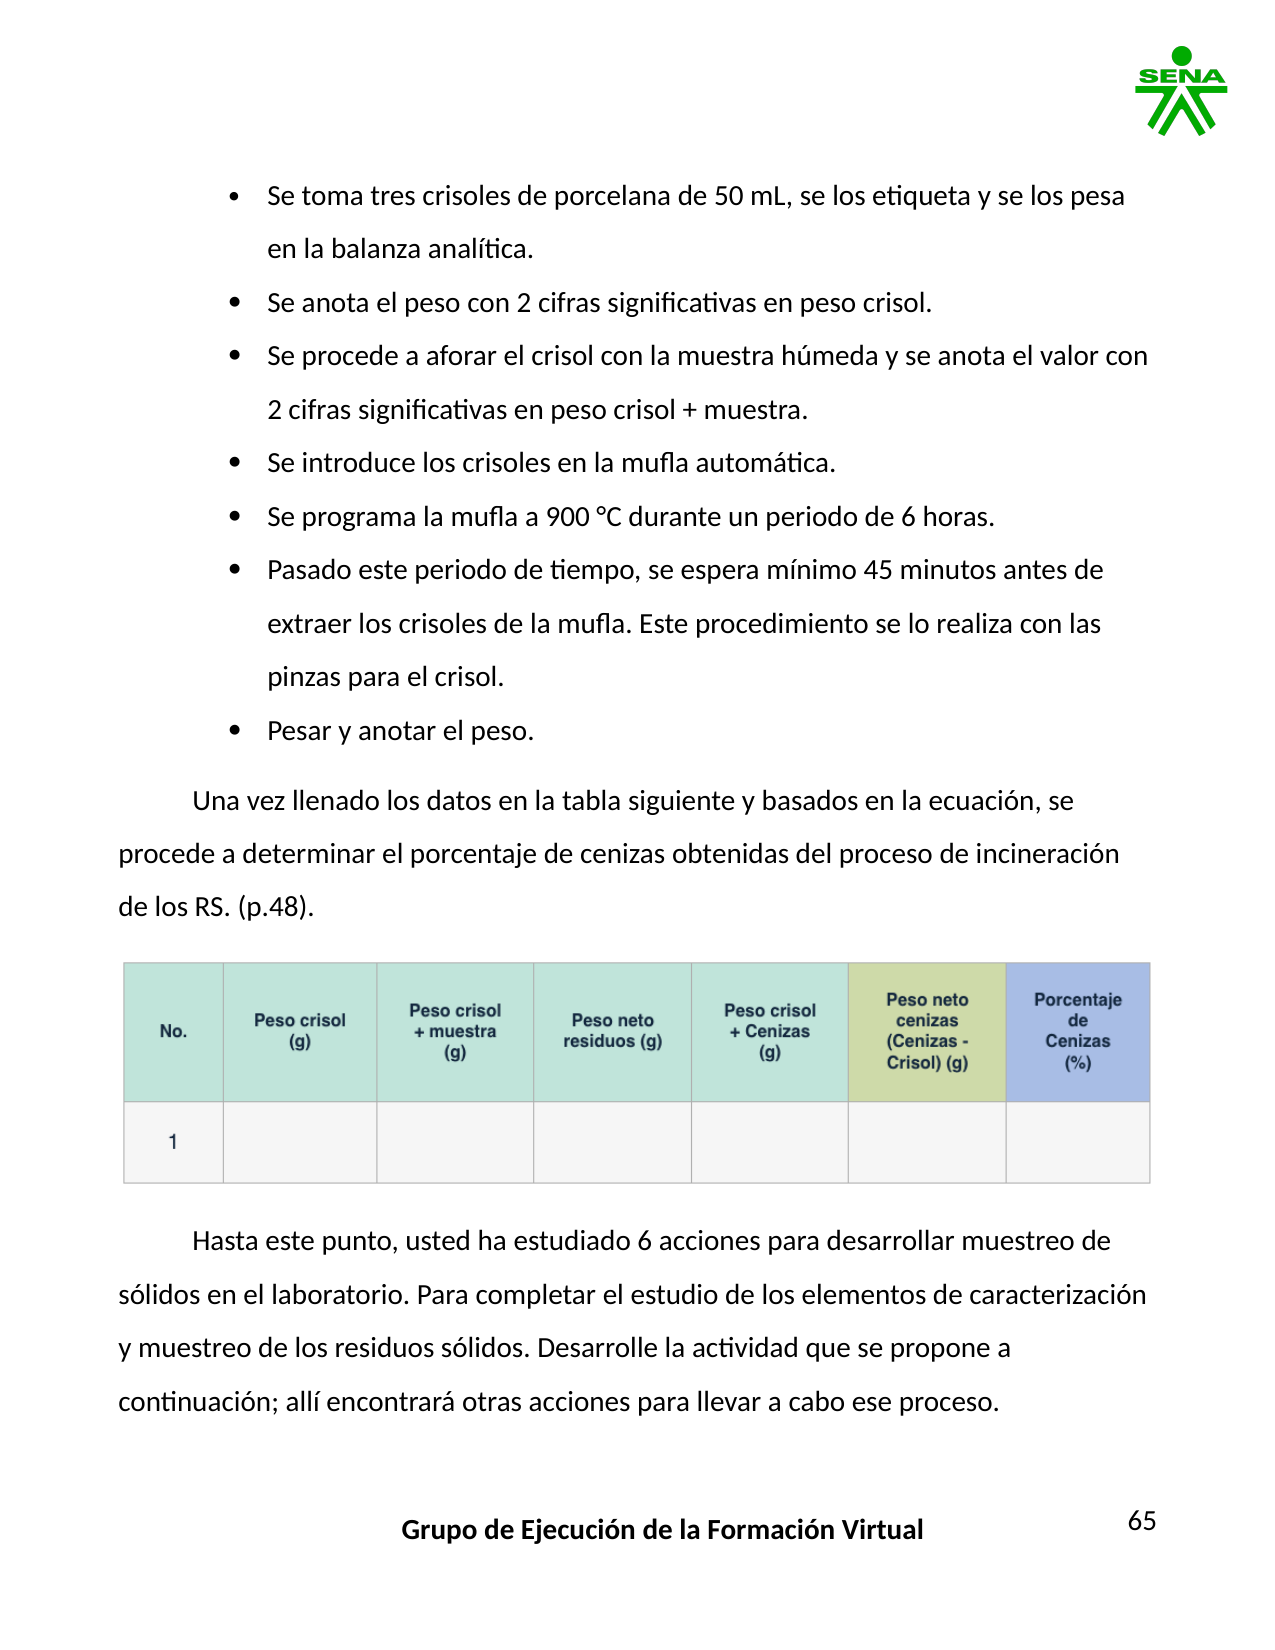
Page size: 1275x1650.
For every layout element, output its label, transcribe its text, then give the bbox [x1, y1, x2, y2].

text Una vez llenado los datos en la tabla siguiente y basados en la ecuación, se procede a determinar el porcentaje de cenizas obtenidas del proceso de incineración de los RS. (p.48). [118, 782, 1157, 924]
list Se programa la mufla a 900 °C durante un periodo de 6 horas. [229, 498, 1157, 533]
list Se anota el peso con 2 cifras significativas en peso crisol. [229, 284, 1157, 320]
list Se procede a aforar el crisol con la muestra húmeda y se anota el valor con 2 cifras significativas en peso crisol + muestra. [229, 337, 1157, 427]
picture [1135, 46, 1228, 136]
picture [118, 958, 1157, 1188]
list Se toma tres crisoles de porcelana de 50 mL, se los etiqueta y se los pesa en la balanza analítica. [229, 177, 1157, 266]
list Se introduce los crisoles en la mufla automática. [229, 444, 1157, 480]
list Pasado este periodo de tiempo, se espera mínimo 45 minutos antes de extraer los crisoles de la mufla. Este procedimiento se lo realiza con las pinzas para el crisol. [229, 551, 1157, 694]
list Pesar y anotar el peso. [229, 712, 1157, 747]
text Hasta este punto, usted ha estudiado 6 acciones para desarrollar muestreo de sólidos en el laboratorio. Para completar el estudio de los elementos de caracterización y muestreo de los residuos sólidos. Desarrolle la actividad que se propone a continuación; allí encontrará otras acciones para llevar a cabo ese proceso. [118, 1222, 1157, 1418]
